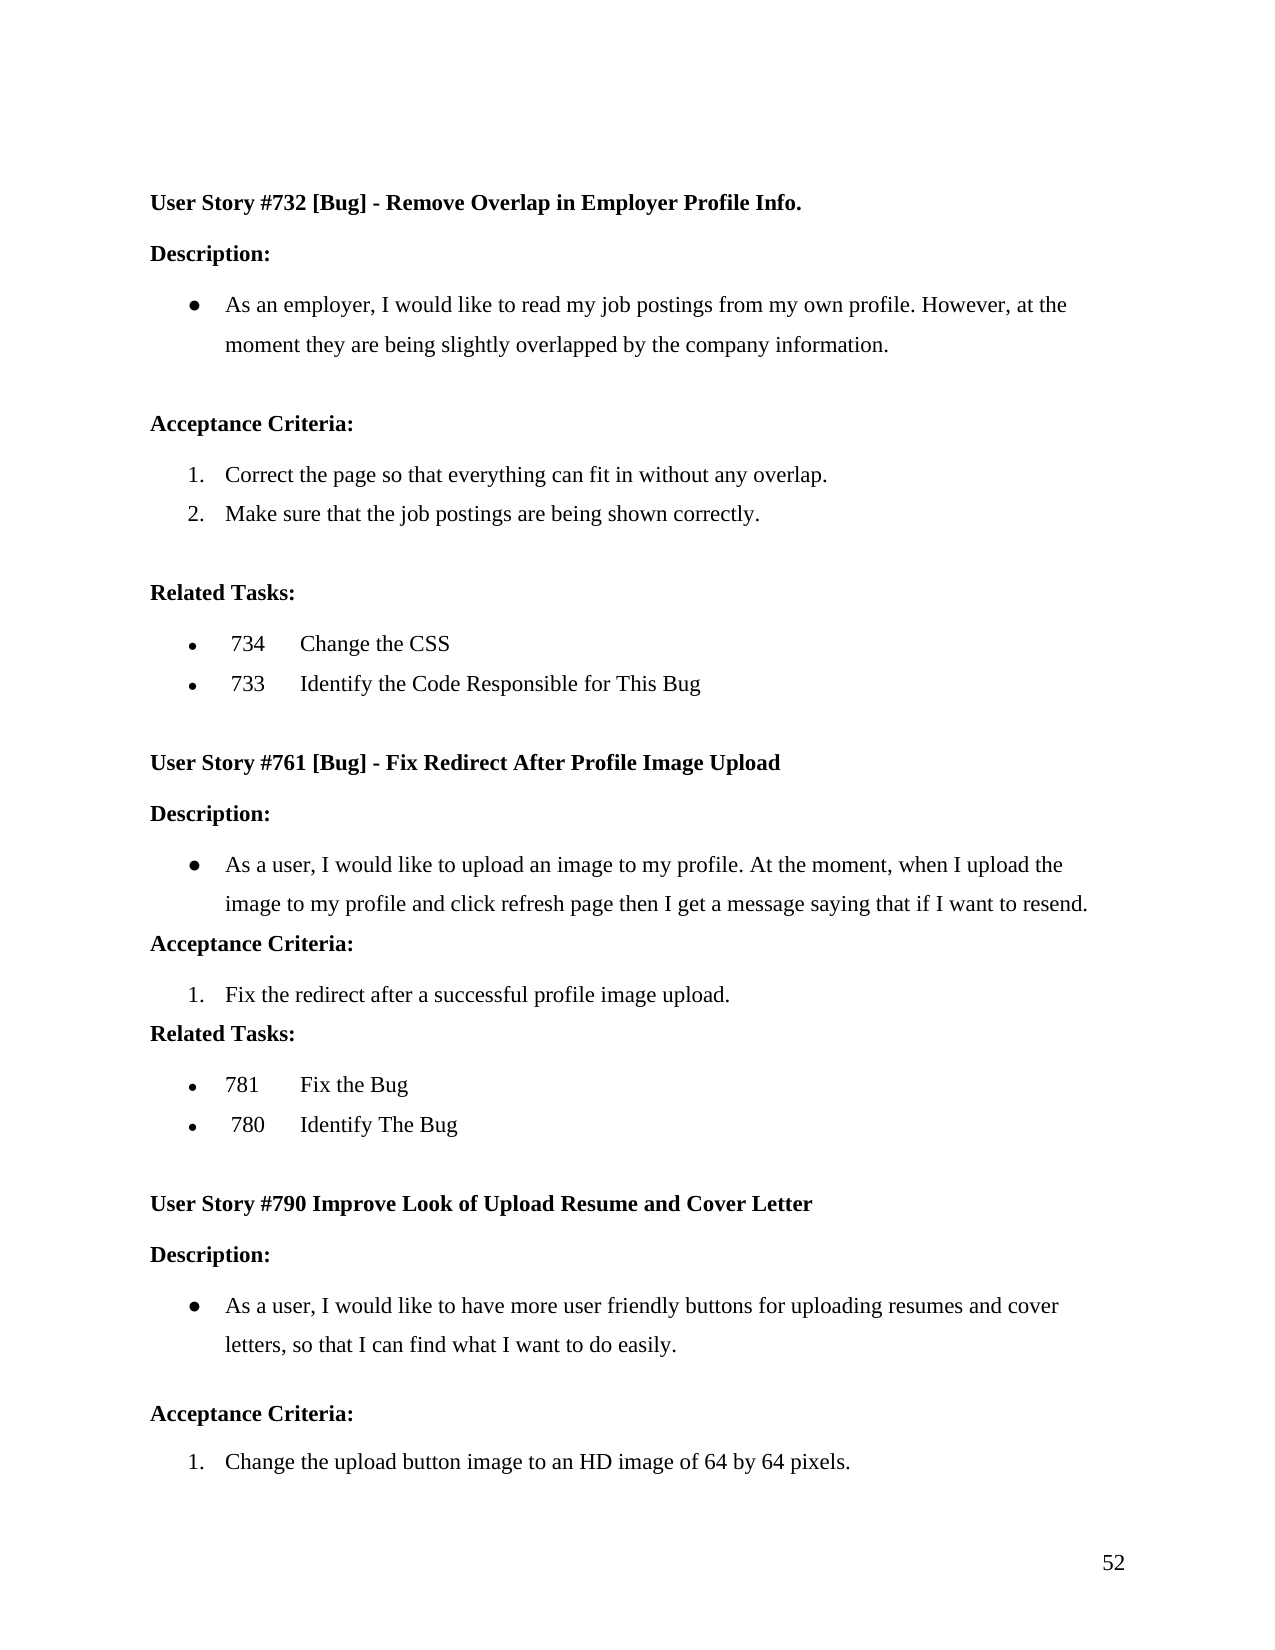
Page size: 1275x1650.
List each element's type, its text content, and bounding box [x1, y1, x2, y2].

list Make sure that the job postings are being shown correctly. [187, 501, 1125, 527]
subtitle Acceptance Criteria: [150, 1400, 1125, 1427]
list As a user, I would like to upload an image to my profile. At the moment, when I upload the image to my profile and click refresh page then I get a message saying that if I want to resend. [187, 851, 1125, 917]
text User Story #732 [Bug] - Remove Overlap in Employer Profile Info. [150, 189, 1125, 216]
list 733 Identify the Code Responsible for This Bug [187, 670, 1125, 696]
text Acceptance Criteria: [150, 930, 1125, 956]
list Change the upload button image to an HD image of 64 by 64 pixels. [187, 1448, 1125, 1474]
text User Story #761 [Bug] - Fix Redirect After Profile Image Upload [150, 749, 1125, 775]
list Correct the page so that everything can fit in without any overlap. [187, 461, 1125, 487]
text Related Tasks: [150, 1021, 1125, 1047]
list Fix the redirect after a successful profile image upload. [187, 981, 1125, 1007]
text Description: [150, 800, 1125, 826]
list 780 Identify The Bug [187, 1111, 1125, 1137]
text Description: [150, 241, 1125, 267]
list 781 Fix the Bug [187, 1072, 1125, 1098]
text Related Tasks: [150, 579, 1125, 606]
list As a user, I would like to have more user friendly buttons for uploading resumes and cover letters, so that I can find what I want to do easily. [187, 1292, 1125, 1358]
list 734 Change the CSS [187, 631, 1125, 657]
text Description: [150, 1241, 1125, 1267]
text User Story #790 Improve Look of Upload Resume and Cover Letter [150, 1190, 1125, 1216]
list As an employer, I would like to read my job postings from my own profile. However, at the moment they are being slightly overlapped by the company information. [187, 292, 1125, 357]
text Acceptance Criteria: [150, 410, 1125, 436]
